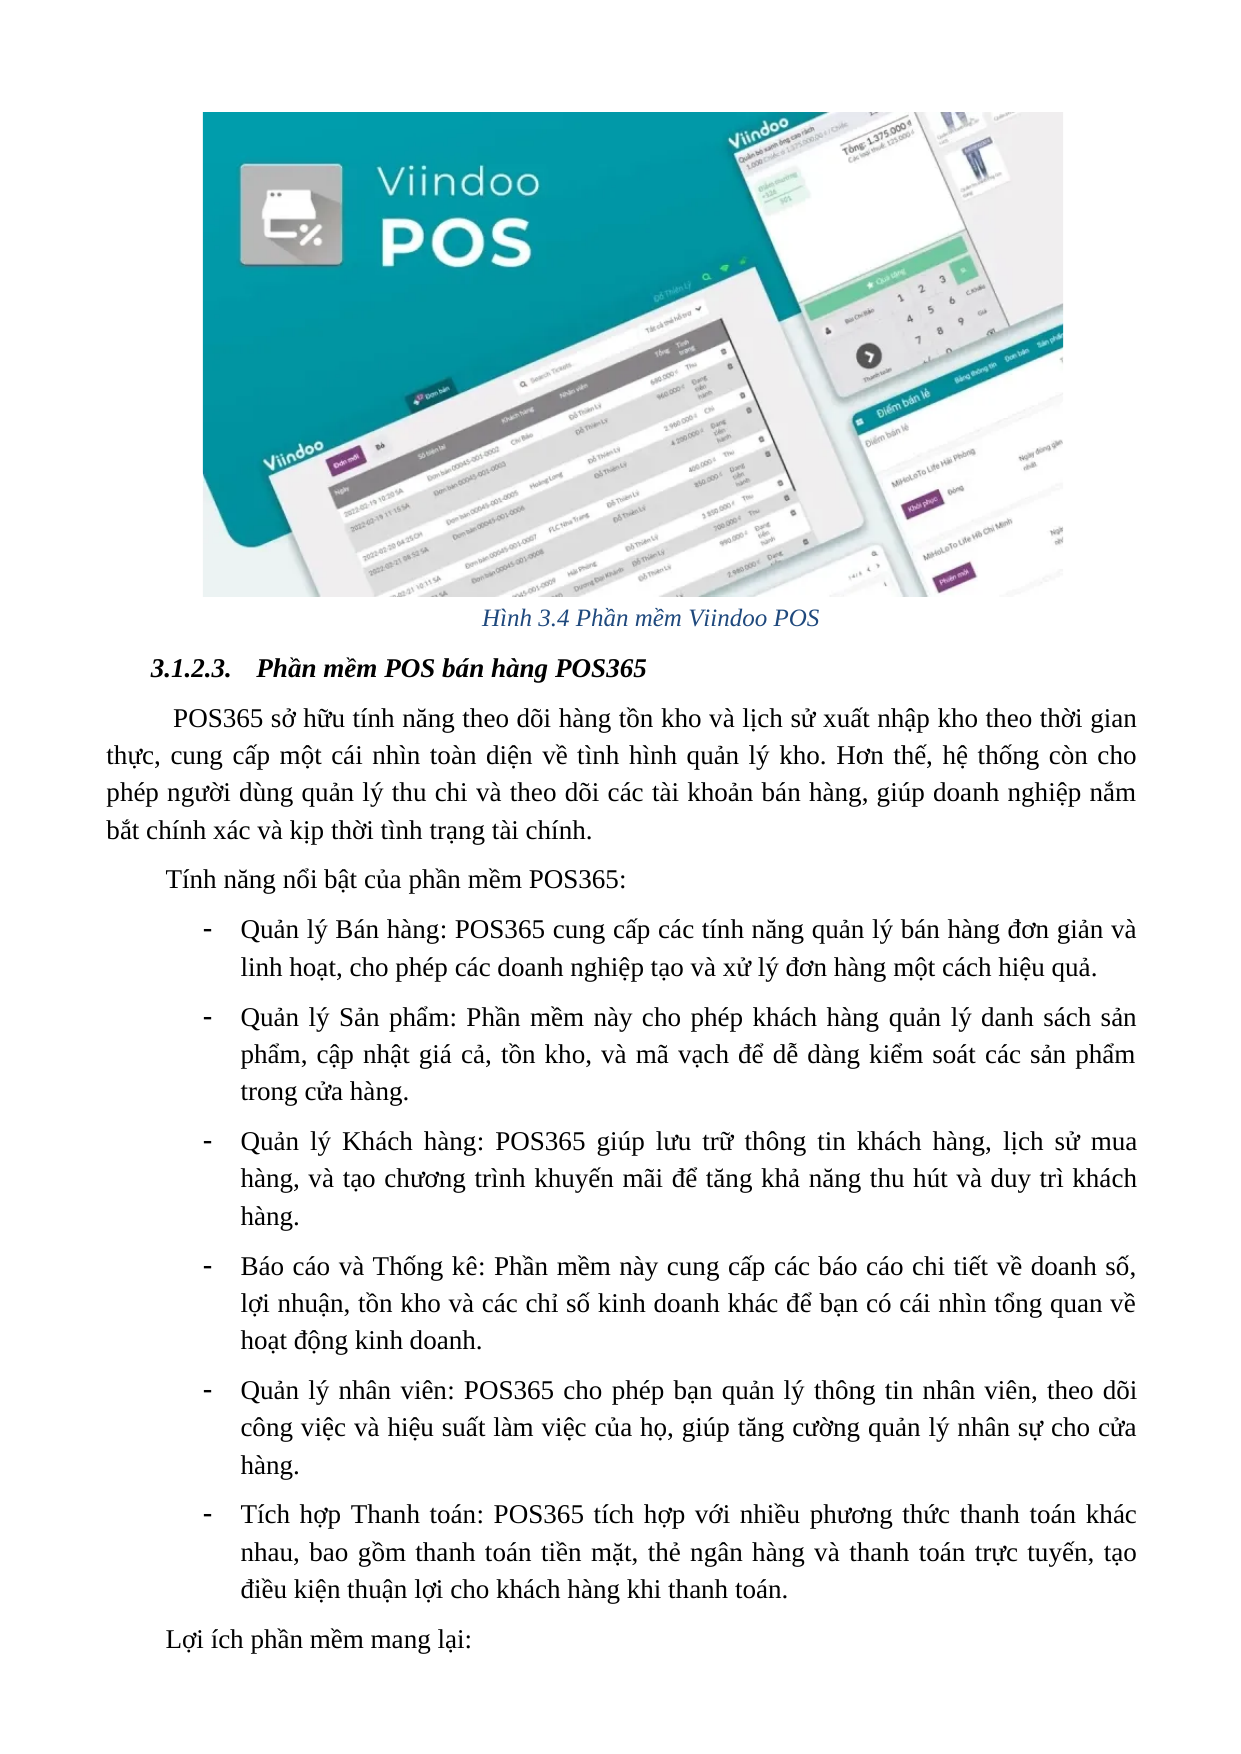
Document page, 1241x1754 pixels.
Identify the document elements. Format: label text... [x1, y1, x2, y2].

list Quản lý Sản phẩm: Phần mềm này cho phép khách hàng quản lý danh sách sản phẩm, cập nhật giá cả, tồn kho, và mã vạch để dễ dàng kiểm soát các sản phẩm trong cửa hàng. [203, 1001, 1138, 1106]
list Quản lý nhân viên: POS365 cho phép bạn quản lý thông tin nhân viên, theo dõi công việc và hiệu suất làm việc của họ, giúp tăng cường quản lý nhân sự cho cửa hàng. [203, 1374, 1138, 1480]
subtitle Phần mềm POS bán hàng POS365 [92, 652, 1138, 683]
list Quản lý Khách hàng: POS365 giúp lưu trữ thông tin khách hàng, lịch sử mua hàng, và tạo chương trình khuyến mãi để tăng khả năng thu hút và duy trì khách hàng. [203, 1125, 1138, 1231]
text Lợi ích phần mềm mang lại: [106, 1623, 1138, 1654]
text POS365 sở hữu tính năng theo dõi hàng tồn kho và lịch sử xuất nhập kho theo thời gian thực, cung cấp một cái nhìn toàn diện về tình hình quản lý kho. Hơn thế, hệ thống còn cho phép người dùng quản lý thu chi và theo dõi các tài khoản bán hàng, giúp doanh nghiệp nắm bắt chính xác và kịp thời tình trạng tài chính. [106, 702, 1138, 845]
list Tích hợp Thanh toán: POS365 tích hợp với nhiều phương thức thanh toán khác nhau, bao gồm thanh toán tiền mặt, thẻ ngân hàng và thanh toán trực tuyến, tạo điều kiện thuận lợi cho khách hàng khi thanh toán. [203, 1498, 1138, 1604]
list Quản lý Bán hàng: POS365 cung cấp các tính năng quản lý bán hàng đơn giản và linh hoạt, cho phép các doanh nghiệp tạo và xử lý đơn hàng một cách hiệu quả. [203, 913, 1138, 982]
list Báo cáo và Thống kê: Phần mềm này cung cấp các báo cáo chi tiết về doanh số, lợi nhuận, tồn kho và các chỉ số kinh doanh khác để bạn có cái nhìn tổng quan về hoạt động kinh doanh. [203, 1249, 1138, 1355]
picture [202, 112, 1064, 597]
text Tính năng nổi bật của phần mềm POS365: [106, 864, 1138, 895]
